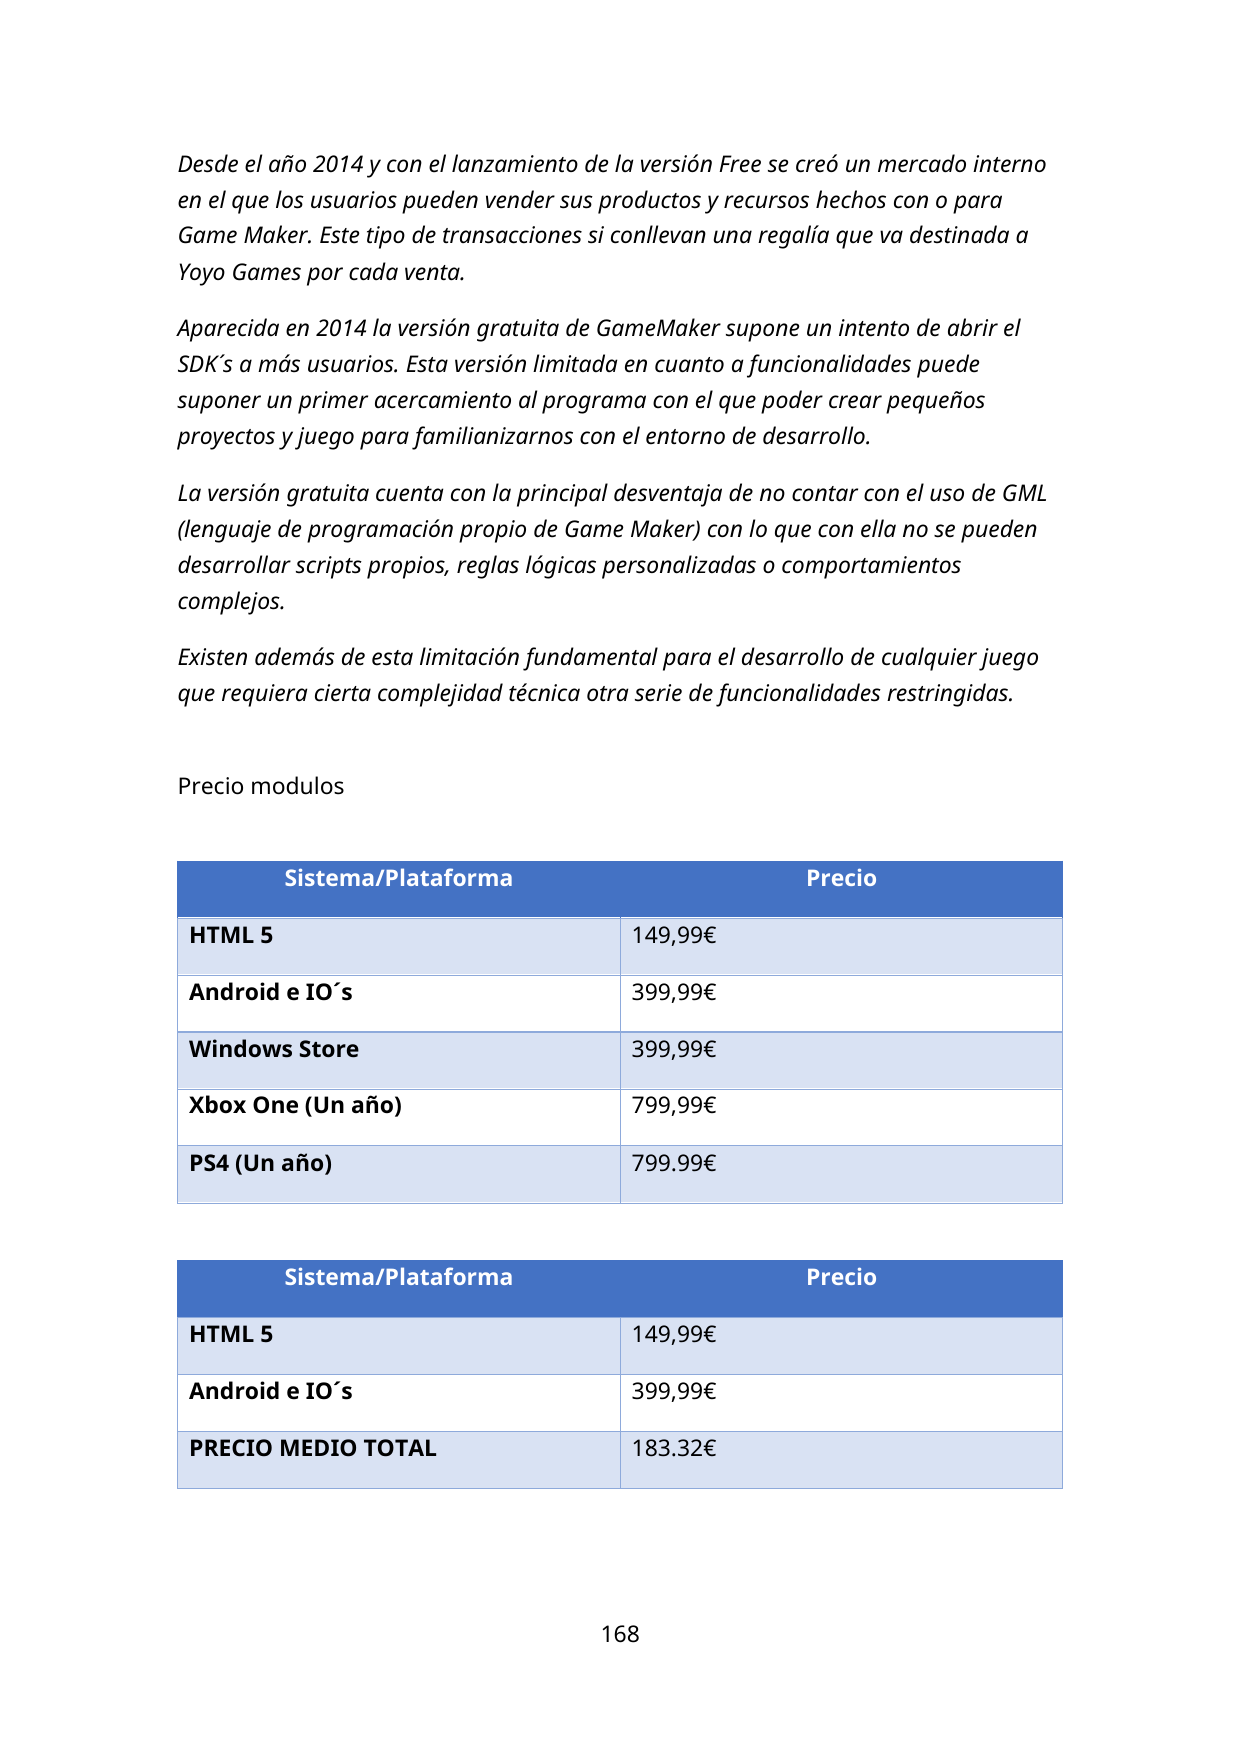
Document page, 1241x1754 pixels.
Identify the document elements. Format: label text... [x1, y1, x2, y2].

text Precio modulos [177, 770, 1063, 801]
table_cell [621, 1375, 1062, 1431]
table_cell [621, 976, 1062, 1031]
text Desde el año 2014 y con el lanzamiento de la versión Free se creó un mercado interno en el que los usuarios pueden vender sus productos y recursos hechos con o para Game Maker. Este tipo de transacciones si conllevan una regalía que va destinada a Yoyo Games por cada venta. [177, 148, 1063, 287]
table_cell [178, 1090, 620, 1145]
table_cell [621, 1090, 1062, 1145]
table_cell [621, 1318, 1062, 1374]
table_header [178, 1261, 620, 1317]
text Existen además de esta limitación fundamental para el desarrollo de cualquier juego que requiera cierta complejidad técnica otra serie de funcionalidades restringidas. [177, 641, 1063, 708]
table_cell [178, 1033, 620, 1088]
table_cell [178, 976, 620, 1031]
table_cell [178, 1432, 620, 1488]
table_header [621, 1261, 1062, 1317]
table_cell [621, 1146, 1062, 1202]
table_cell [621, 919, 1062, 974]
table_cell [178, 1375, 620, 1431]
text Aparecida en 2014 la versión gratuita de GameMaker supone un intento de abrir el SDK´s a más usuarios. Esta versión limitada en cuanto a funcionalidades puede suponer un primer acercamiento al programa con el que poder crear pequeños proyectos y juego para familianizarnos con el entorno de desarrollo. [177, 312, 1063, 451]
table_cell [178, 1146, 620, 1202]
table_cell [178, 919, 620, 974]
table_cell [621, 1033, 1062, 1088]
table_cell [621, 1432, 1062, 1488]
text La versión gratuita cuenta con la principal desventaja de no contar con el uso de GML (lenguaje de programación propio de Game Maker) con lo que con ella no se pueden desarrollar scripts propios, reglas lógicas personalizadas o comportamientos complejos. [177, 477, 1063, 616]
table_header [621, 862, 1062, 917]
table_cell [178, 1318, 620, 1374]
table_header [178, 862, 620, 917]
